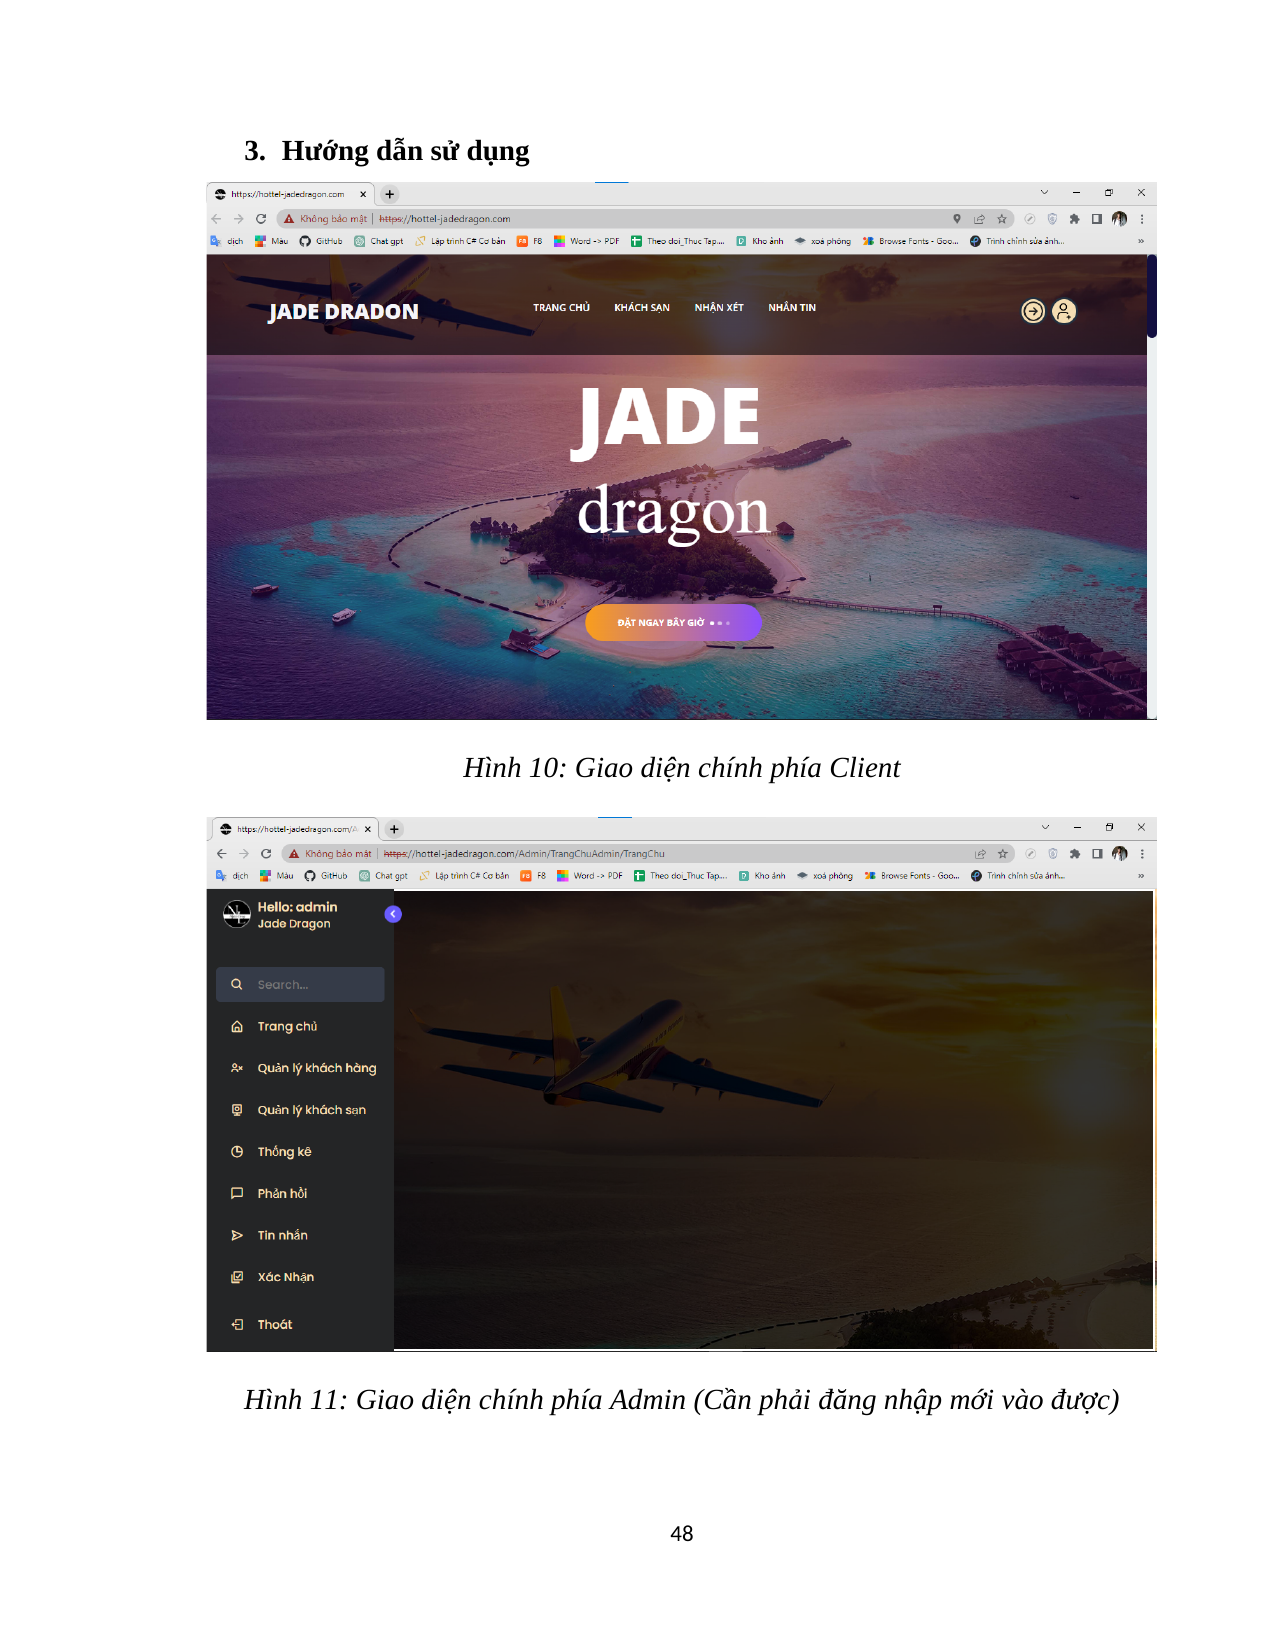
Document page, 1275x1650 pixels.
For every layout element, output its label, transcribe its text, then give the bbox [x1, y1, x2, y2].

subtitle Hướng dẫn sử dụng [244, 133, 1157, 167]
picture [206, 817, 1157, 1352]
text Hình 10: Giao diện chính phía Client [207, 750, 1157, 784]
text Hình 11: Giao diện chính phía Admin (Cần phải đăng nhập mới vào được) [207, 1382, 1157, 1416]
picture [206, 182, 1157, 720]
